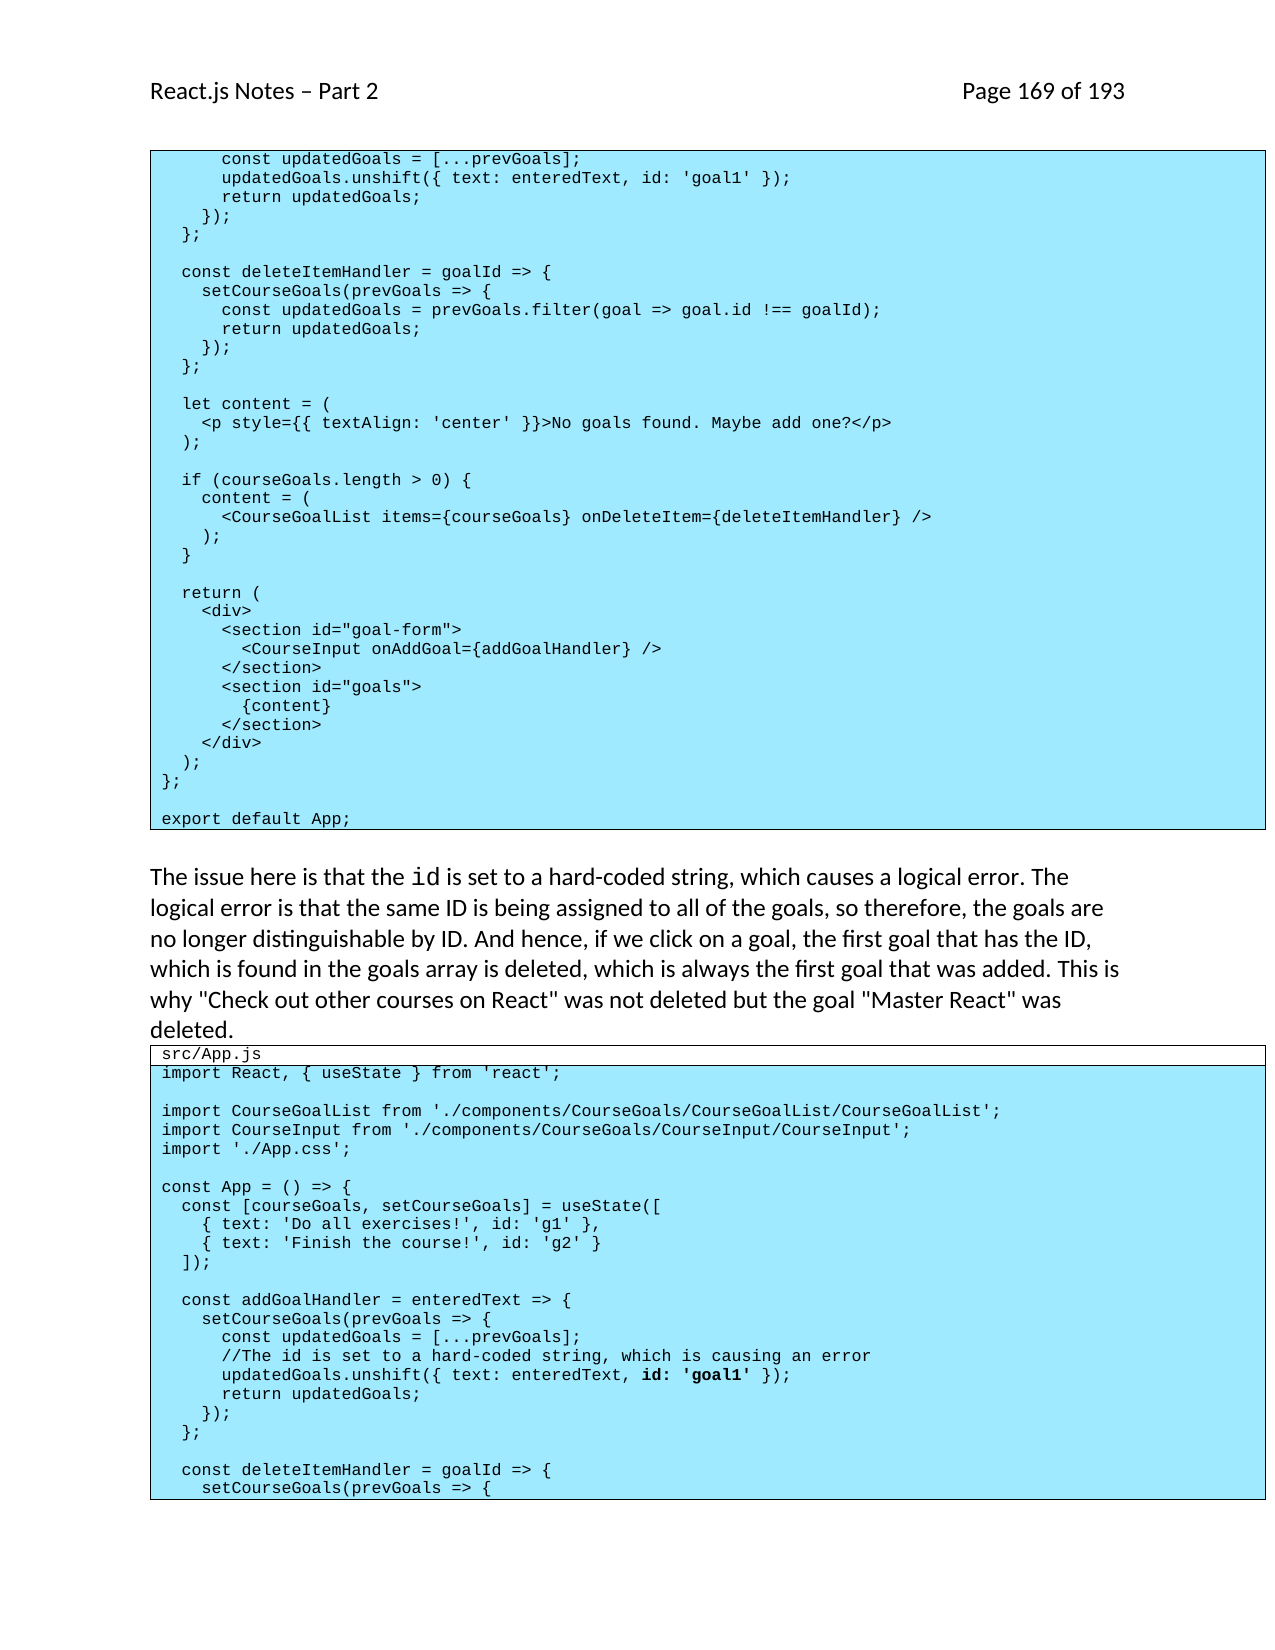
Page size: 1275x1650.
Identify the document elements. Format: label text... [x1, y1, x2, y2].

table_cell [151, 151, 1265, 829]
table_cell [151, 1066, 1265, 1499]
table_header src/App.js [151, 1046, 1265, 1064]
text The issue here is that the id is set to a hard-coded string, which causes a logical error. The logical error is that the same ID is being assigned to all of the goals, so therefore, the goals are no longer distinguishable by ID. And hence, if we click on a goal, the first goal that has the ID, which is found in the goals array is deleted, which is always the first goal that was added. This is why "Check out other courses on React" was not deleted but the goal "Master React" was deleted. [150, 861, 1125, 1045]
